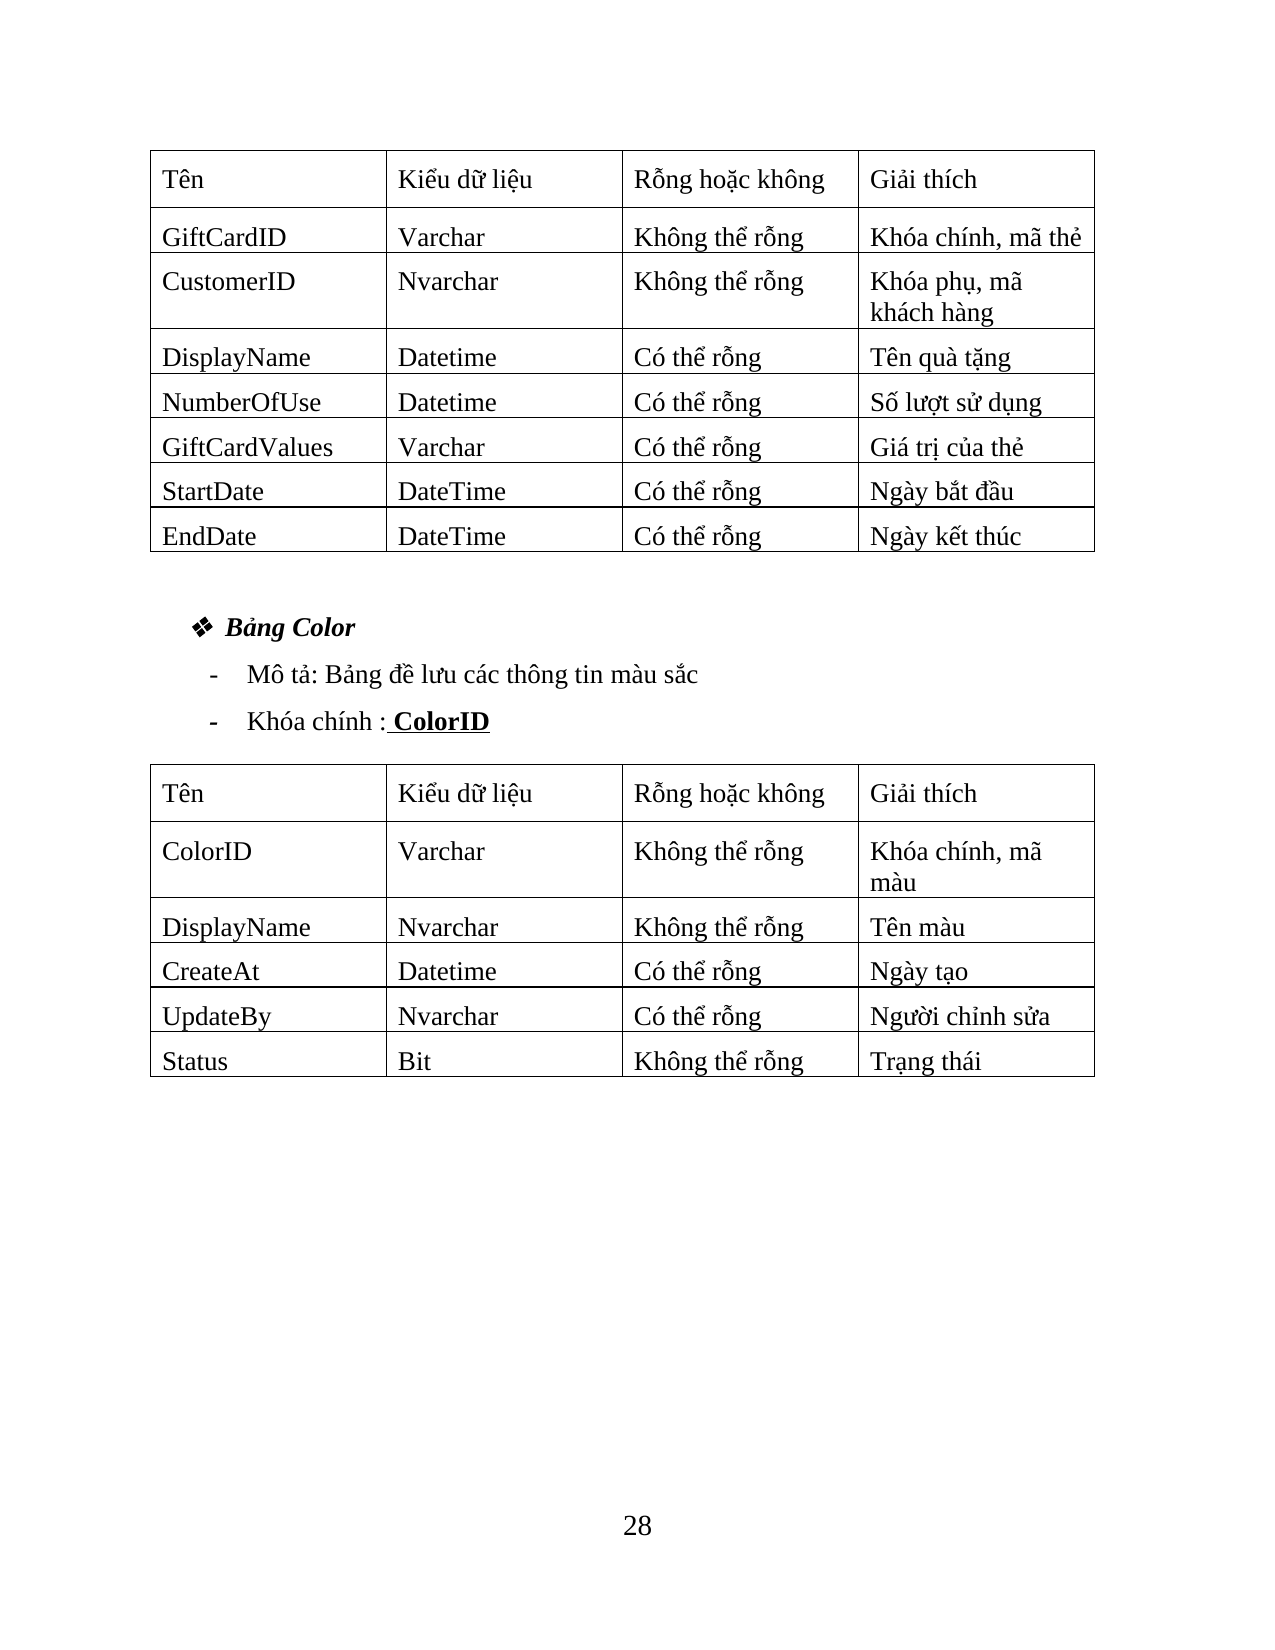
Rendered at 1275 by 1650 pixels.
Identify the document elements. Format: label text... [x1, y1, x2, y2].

table_cell EndDate [151, 508, 386, 551]
table_cell Có thể rỗng [623, 988, 858, 1031]
table_cell Không thể rỗng [623, 822, 858, 897]
table_cell Có thể rỗng [623, 329, 858, 372]
table_cell Datetime [387, 329, 622, 372]
table_cell Không thể rỗng [623, 253, 858, 328]
table_header Kiểu dữ liệu [387, 151, 622, 207]
table_header Giải thích [859, 765, 1094, 821]
table_cell Status [151, 1032, 386, 1076]
table_cell Trạng thái [859, 1032, 1094, 1076]
table_cell Khóa phụ, mã khách hàng [859, 253, 1094, 328]
table_cell Nvarchar [387, 898, 622, 942]
list Khóa chính : ColorID [209, 705, 1125, 736]
table_cell Có thể rỗng [623, 374, 858, 417]
table_header Tên [151, 151, 386, 207]
table_header Rỗng hoặc không [623, 765, 858, 821]
table_cell Tên màu [859, 898, 1094, 942]
table_cell Varchar [387, 208, 622, 252]
table_header Rỗng hoặc không [623, 151, 858, 207]
table_cell DisplayName [151, 329, 386, 372]
table_cell Có thể rỗng [623, 943, 858, 986]
table_cell Giá trị của thẻ [859, 418, 1094, 462]
table_cell Người chỉnh sửa [859, 988, 1094, 1031]
table_cell Bit [387, 1032, 622, 1076]
table_cell Khóa chính, mã thẻ [859, 208, 1094, 252]
table_cell GiftCardID [151, 208, 386, 252]
table_cell Có thể rỗng [623, 508, 858, 551]
table_cell CustomerID [151, 253, 386, 328]
table_cell Nvarchar [387, 988, 622, 1031]
table_cell Không thể rỗng [623, 208, 858, 252]
table_cell UpdateBy [151, 988, 386, 1031]
table_cell Khóa chính, mã màu [859, 822, 1094, 897]
table_cell Không thể rỗng [623, 898, 858, 942]
table_cell CreateAt [151, 943, 386, 986]
list Bảng Color [187, 611, 1125, 643]
table_cell Có thể rỗng [623, 418, 858, 462]
table_cell Varchar [387, 418, 622, 462]
table_cell GiftCardValues [151, 418, 386, 462]
table_cell Có thể rỗng [623, 463, 858, 506]
table_cell Nvarchar [387, 253, 622, 328]
table_cell Datetime [387, 374, 622, 417]
table_cell ColorID [151, 822, 386, 897]
table_cell Không thể rỗng [623, 1032, 858, 1076]
table_cell DisplayName [151, 898, 386, 942]
table_cell DateTime [387, 463, 622, 506]
table_cell StartDate [151, 463, 386, 506]
table_cell Ngày tạo [859, 943, 1094, 986]
table_cell Varchar [387, 822, 622, 897]
list Mô tả: Bảng đề lưu các thông tin màu sắc [209, 658, 1125, 689]
table_cell Datetime [387, 943, 622, 986]
table_cell NumberOfUse [151, 374, 386, 417]
table_header Kiểu dữ liệu [387, 765, 622, 821]
table_header Tên [151, 765, 386, 821]
table_cell Số lượt sử dụng [859, 374, 1094, 417]
table_cell DateTime [387, 508, 622, 551]
table_cell Tên quà tặng [859, 329, 1094, 372]
table_cell Ngày kết thúc [859, 508, 1094, 551]
table_cell Ngày bắt đầu [859, 463, 1094, 506]
table_header Giải thích [859, 151, 1094, 207]
